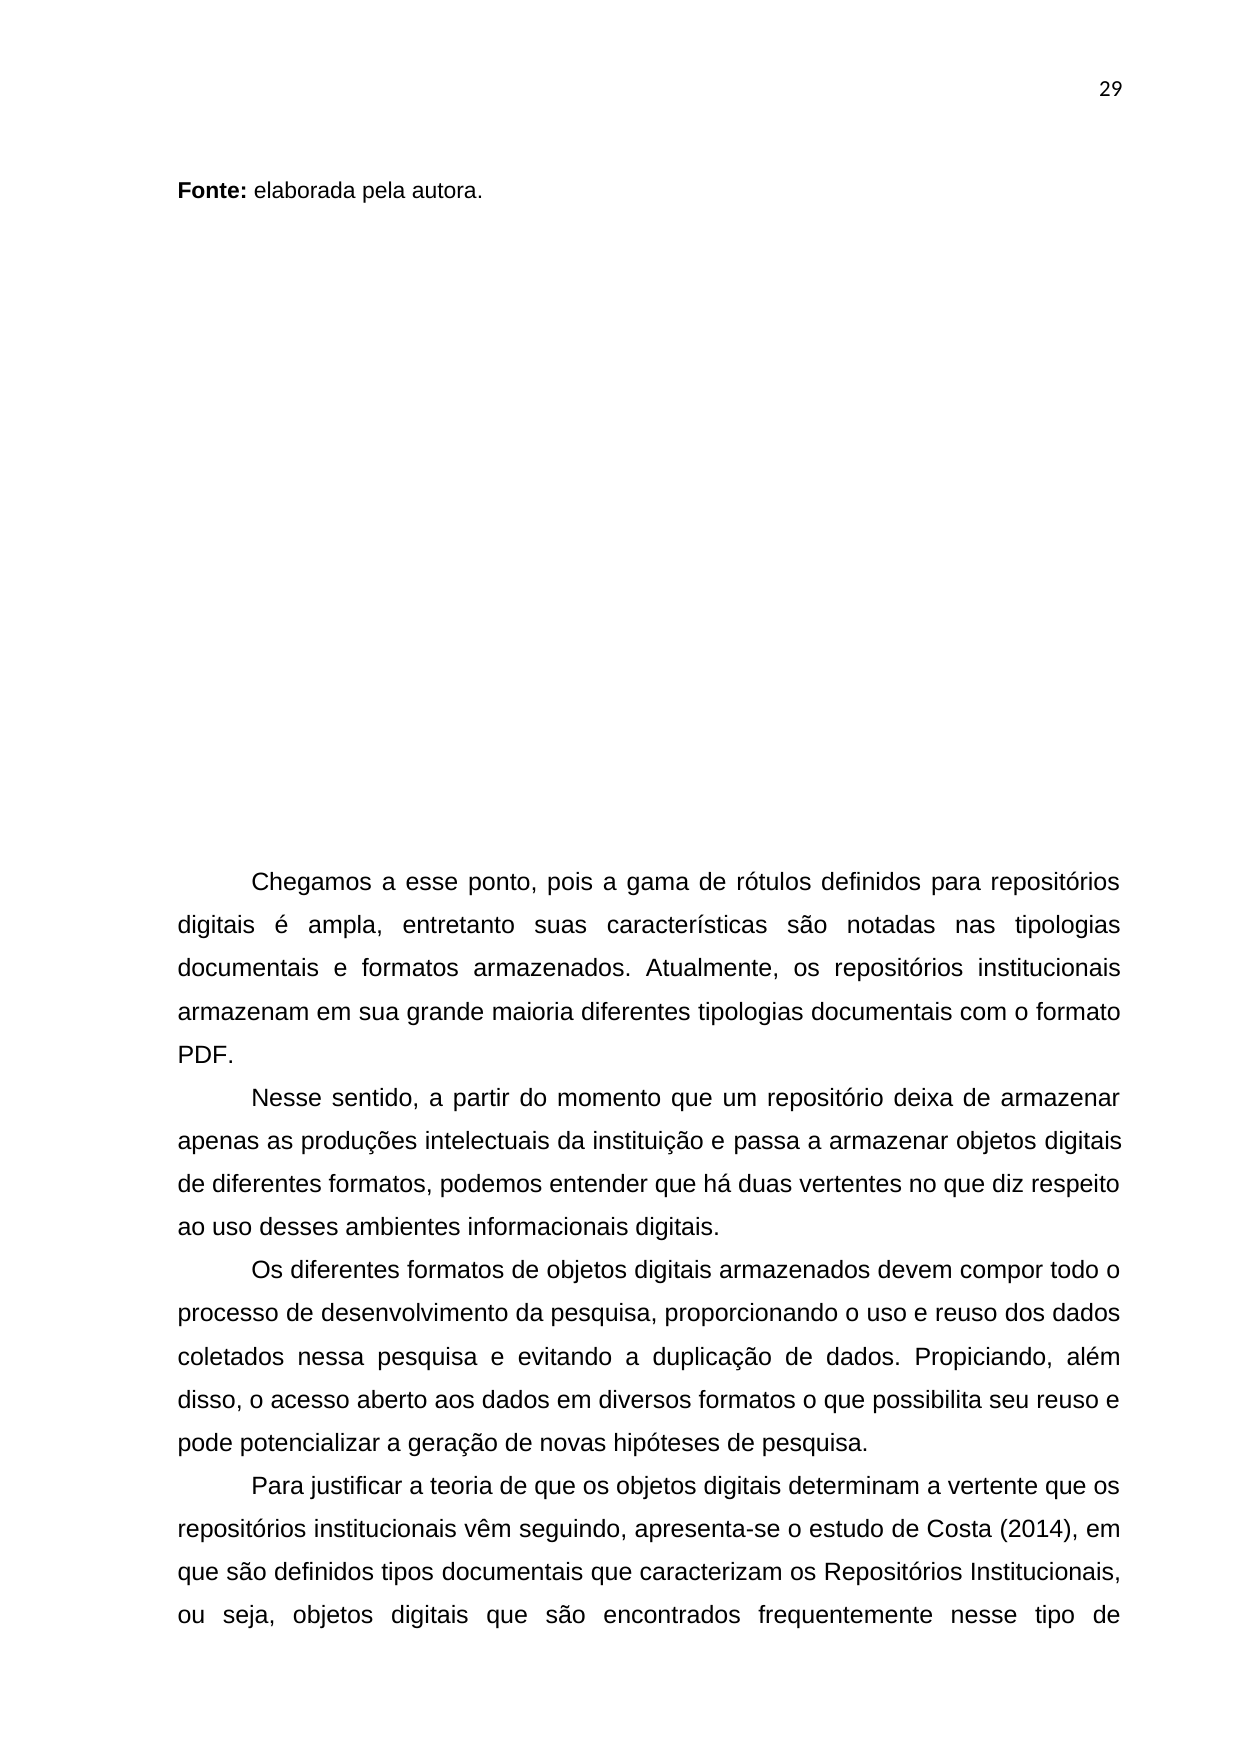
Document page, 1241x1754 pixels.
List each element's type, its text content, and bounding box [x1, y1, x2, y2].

text Os diferentes formatos de objetos digitais armazenados devem compor todo o processo de desenvolvimento da pesquisa, proporcionando o uso e reuso dos dados coletados nessa pesquisa e evitando a duplicação de dados. Propiciando, além disso, o acesso aberto aos dados em diversos formatos o que possibilita seu reuso e pode potencializar a geração de novas hipóteses de pesquisa. [177, 1255, 1122, 1456]
text Nesse sentido, a partir do momento que um repositório deixa de armazenar apenas as produções intelectuais da instituição e passa a armazenar objetos digitais de diferentes formatos, podemos entender que há duas vertentes no que diz respeito ao uso desses ambientes informacionais digitais. [177, 1083, 1122, 1241]
text Fonte: elaborada pela autora. [177, 177, 1122, 203]
text Chegamos a esse ponto, pois a gama de rótulos definidos para repositórios digitais é ampla, entretanto suas características são notadas nas tipologias documentais e formatos armazenados. Atualmente, os repositórios institucionais armazenam em sua grande maioria diferentes tipologias documentais com o formato PDF. [177, 867, 1122, 1068]
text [177, 1471, 1122, 1629]
